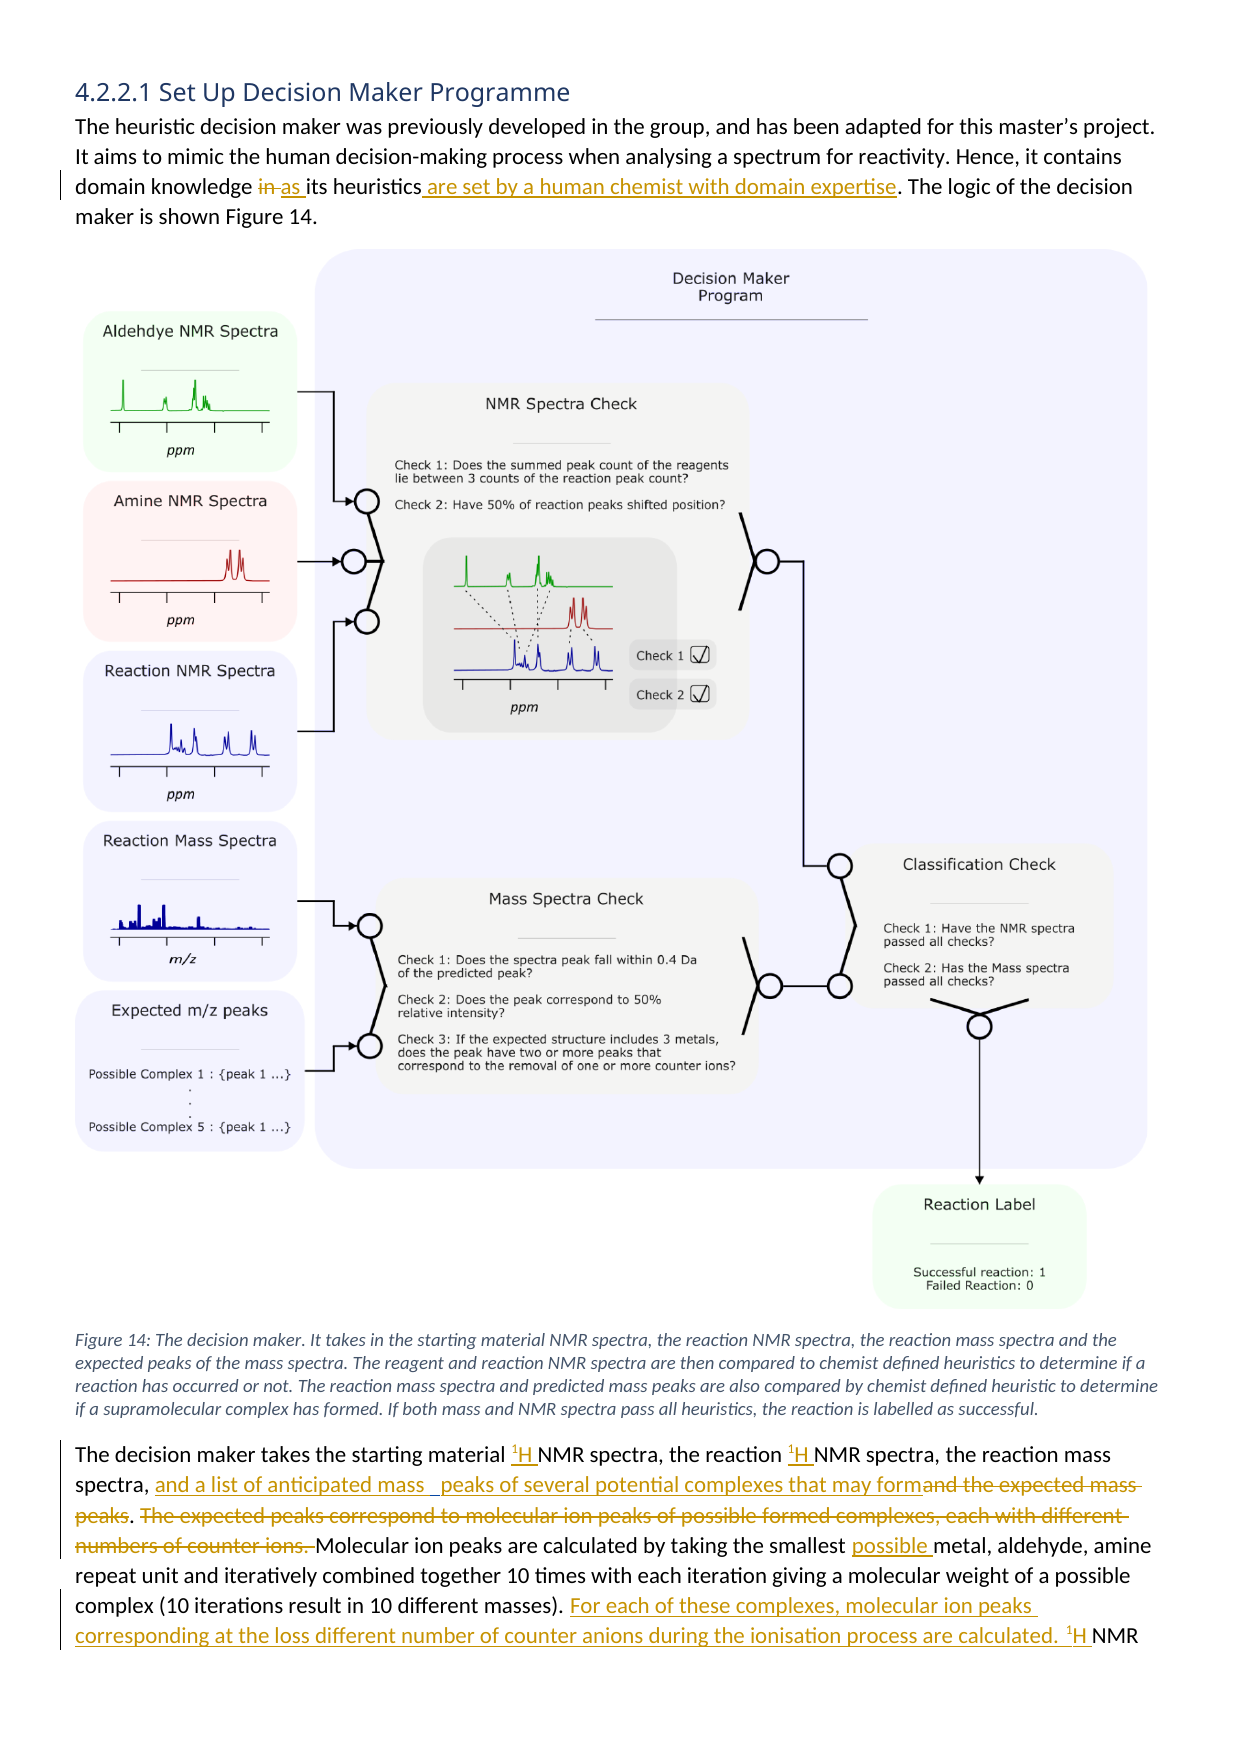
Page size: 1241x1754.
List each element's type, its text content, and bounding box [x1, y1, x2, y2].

picture [75, 249, 1148, 1309]
subtitle 4.2.2.1 Set Up Decision Maker Programme [75, 75, 1165, 109]
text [75, 1440, 1165, 1650]
text The heuristic decision maker was previously developed in the group, and has been adapted for this master’s project. It aims to mimic the human decision-making process when analysing a spectrum for reactivity. Hence, it contains domain knowledge its heuristics. The logic of the decision maker is shown Figure 14. [75, 112, 1165, 230]
